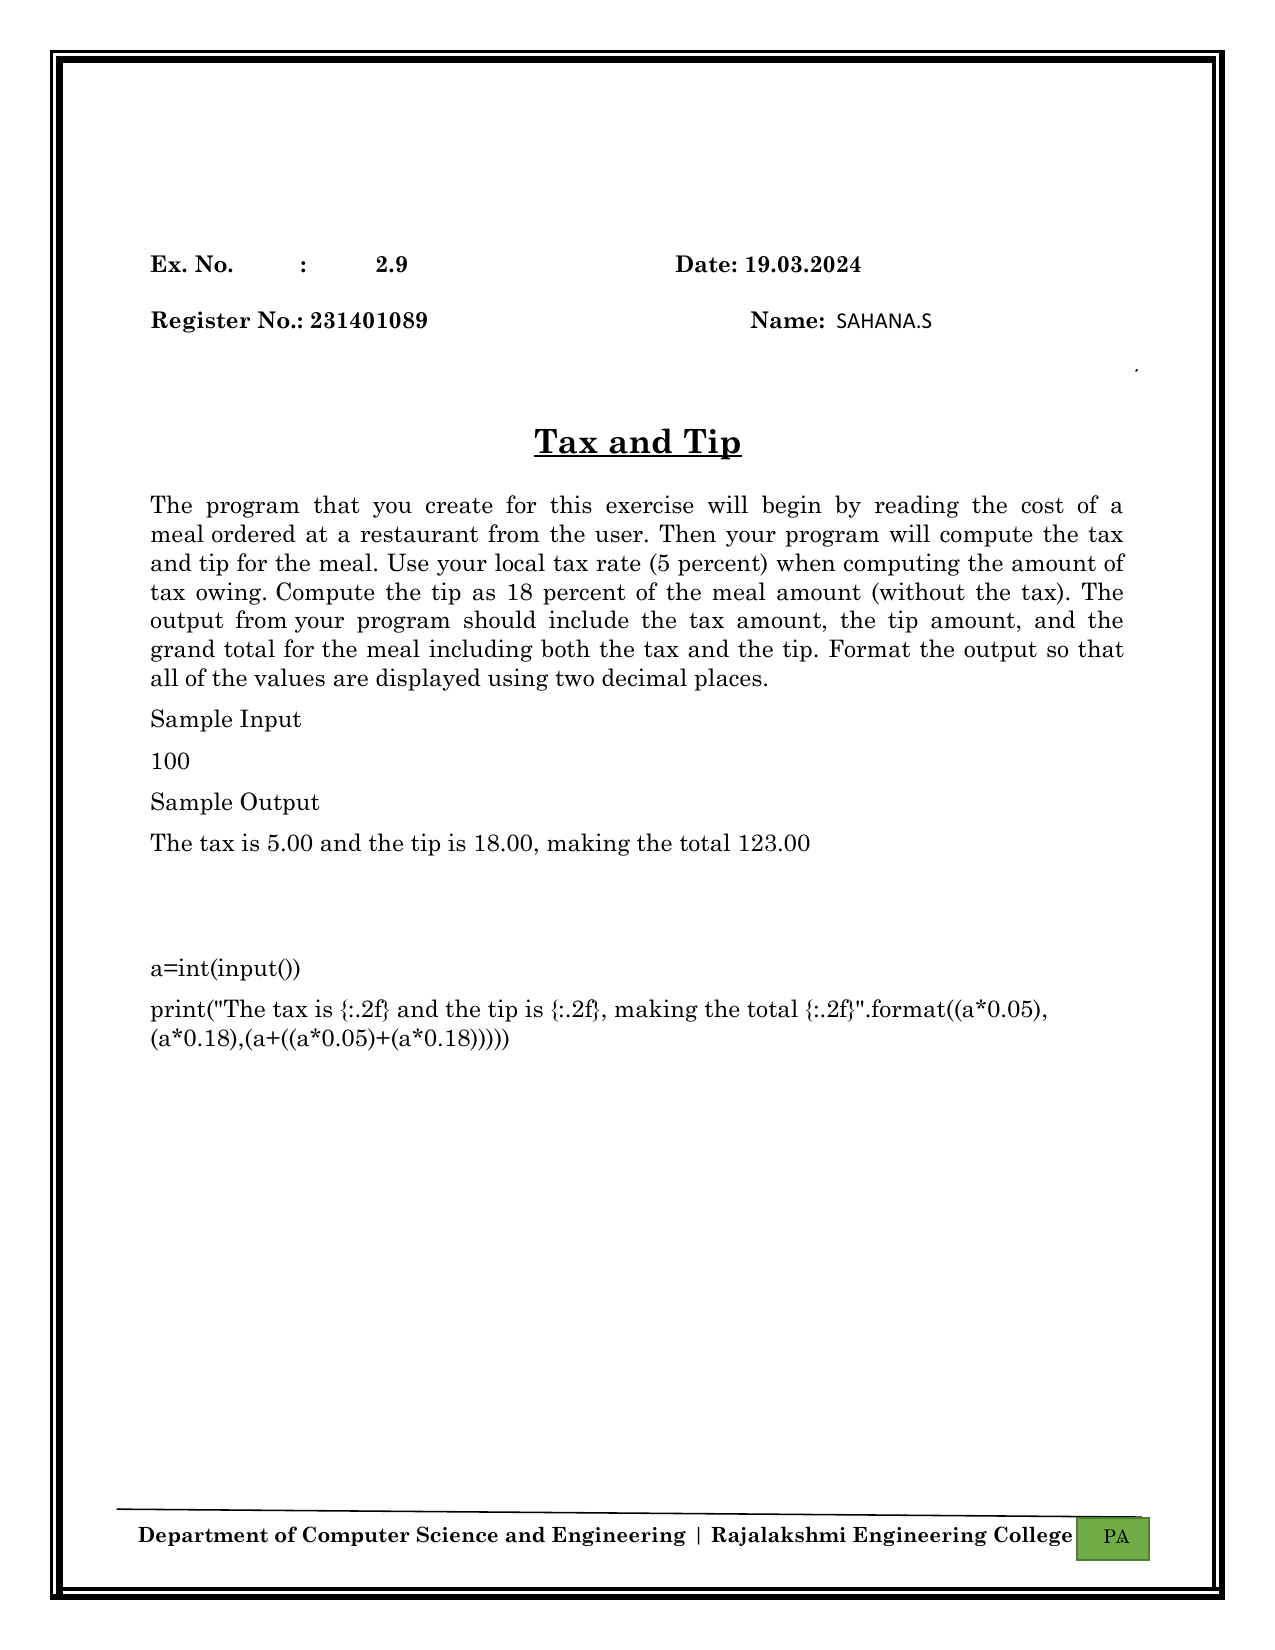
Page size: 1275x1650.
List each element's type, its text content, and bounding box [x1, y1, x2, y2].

text Register No.: 231401089 Name: SAHANA.S [150, 306, 1125, 334]
text The tax is 5.00 and the tip is 18.00, making the total 123.00 [150, 828, 1125, 857]
text The program that you create for this exercise will begin by reading the cost of a meal ordered at a restaurant from the user. Then your program will compute the tax and tip for the meal. Use your local tax rate (5 percent) when computing the amount of tax owing. Compute the tip as 18 percent of the meal amount (without the tax). The output from your program should include the tax amount, the tip amount, and the grand total for the meal including both the tax and the tip. Format the output so that all of the values are displayed using two decimal places. [150, 490, 1125, 692]
text a=int(input()) [150, 952, 1125, 981]
text Tax and Tip [150, 420, 1125, 461]
text Sample Input [150, 704, 1125, 733]
text 100 [150, 746, 1125, 774]
text Sample Output [150, 787, 1125, 816]
text Ex. No. : 2.9 Date: 19.03.2024 [150, 249, 1125, 277]
text print("The tax is {:.2f} and the tip is {:.2f}, making the total {:.2f}".format((a*0.05),(a*0.18),(a+((a*0.05)+(a*0.18))))) [150, 994, 1125, 1051]
